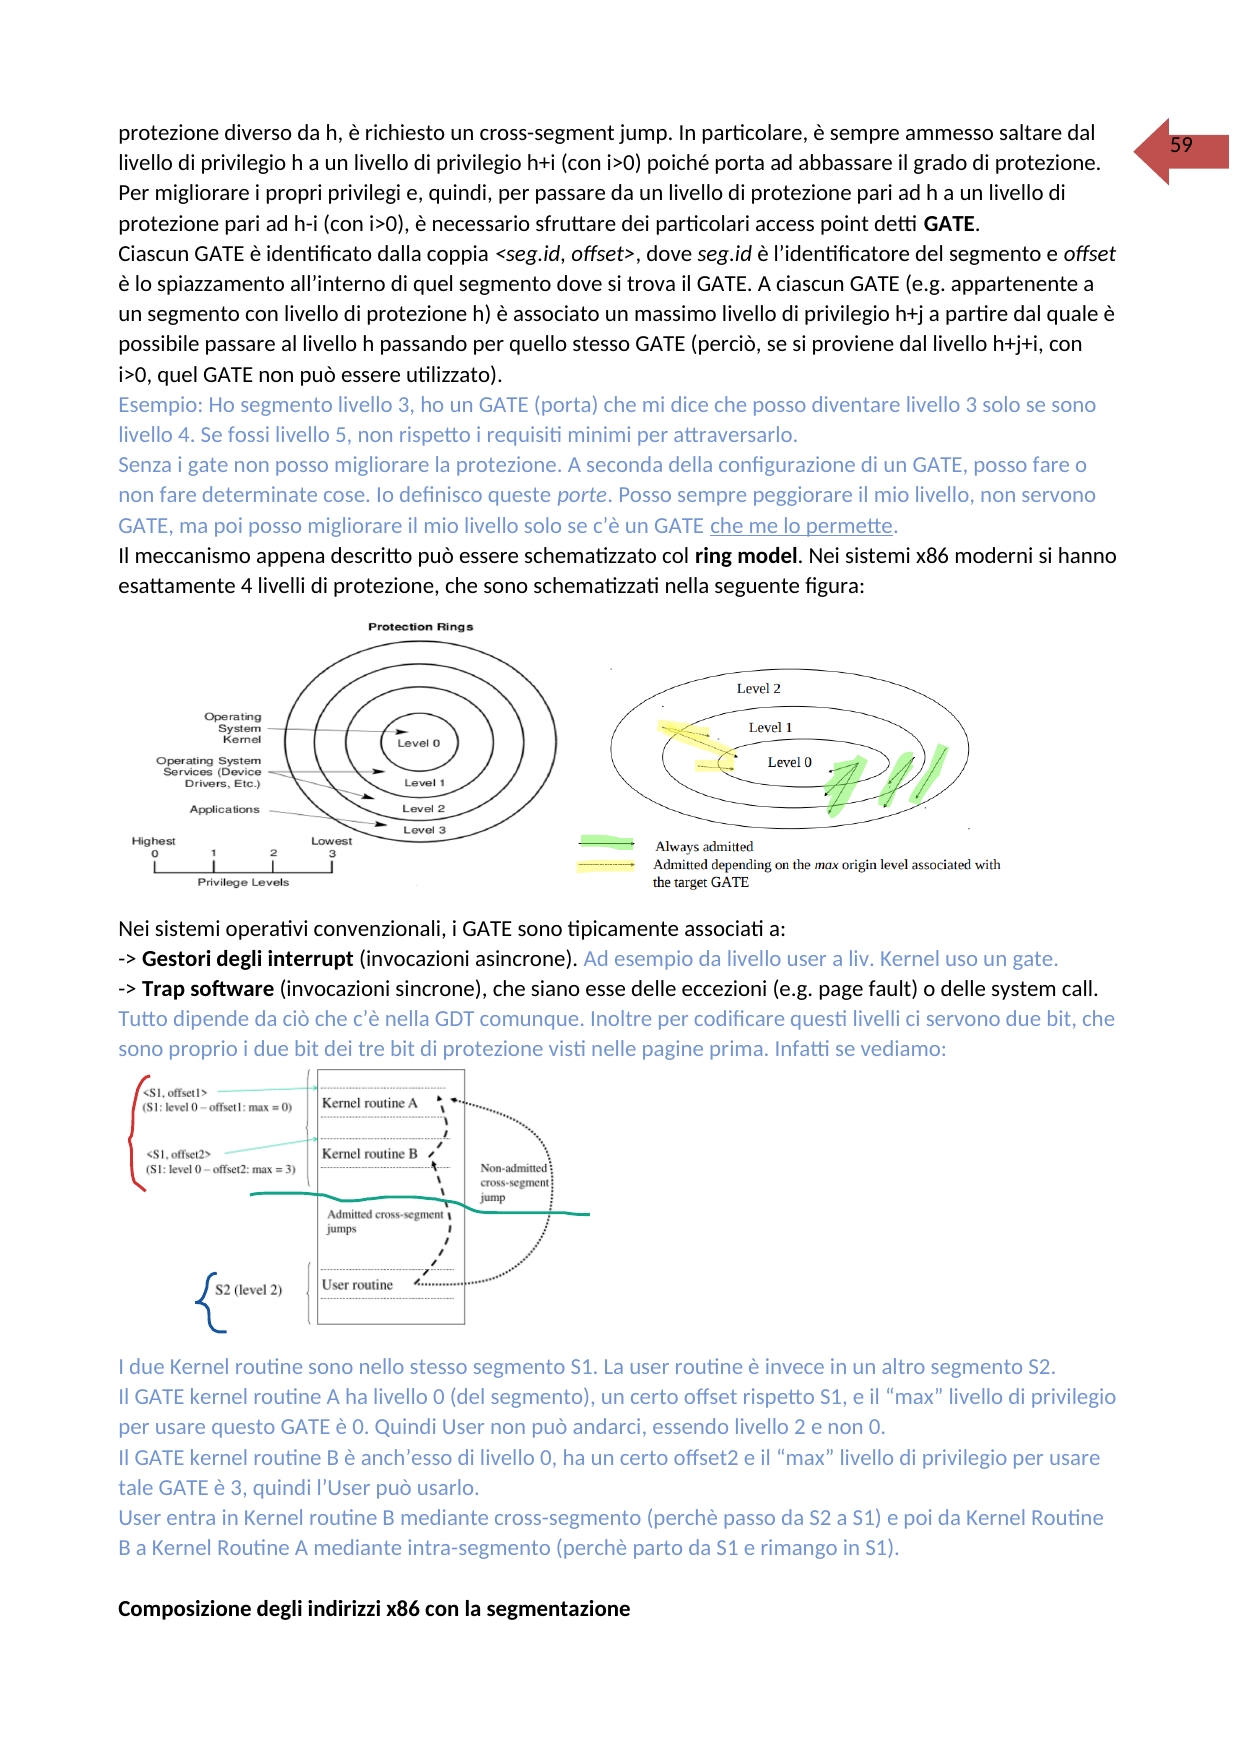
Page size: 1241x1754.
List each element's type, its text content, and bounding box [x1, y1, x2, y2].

picture [118, 1064, 582, 1334]
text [118, 1352, 1122, 1622]
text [118, 118, 1122, 599]
table_cell push [663, 723, 709, 739]
picture [118, 618, 1018, 895]
